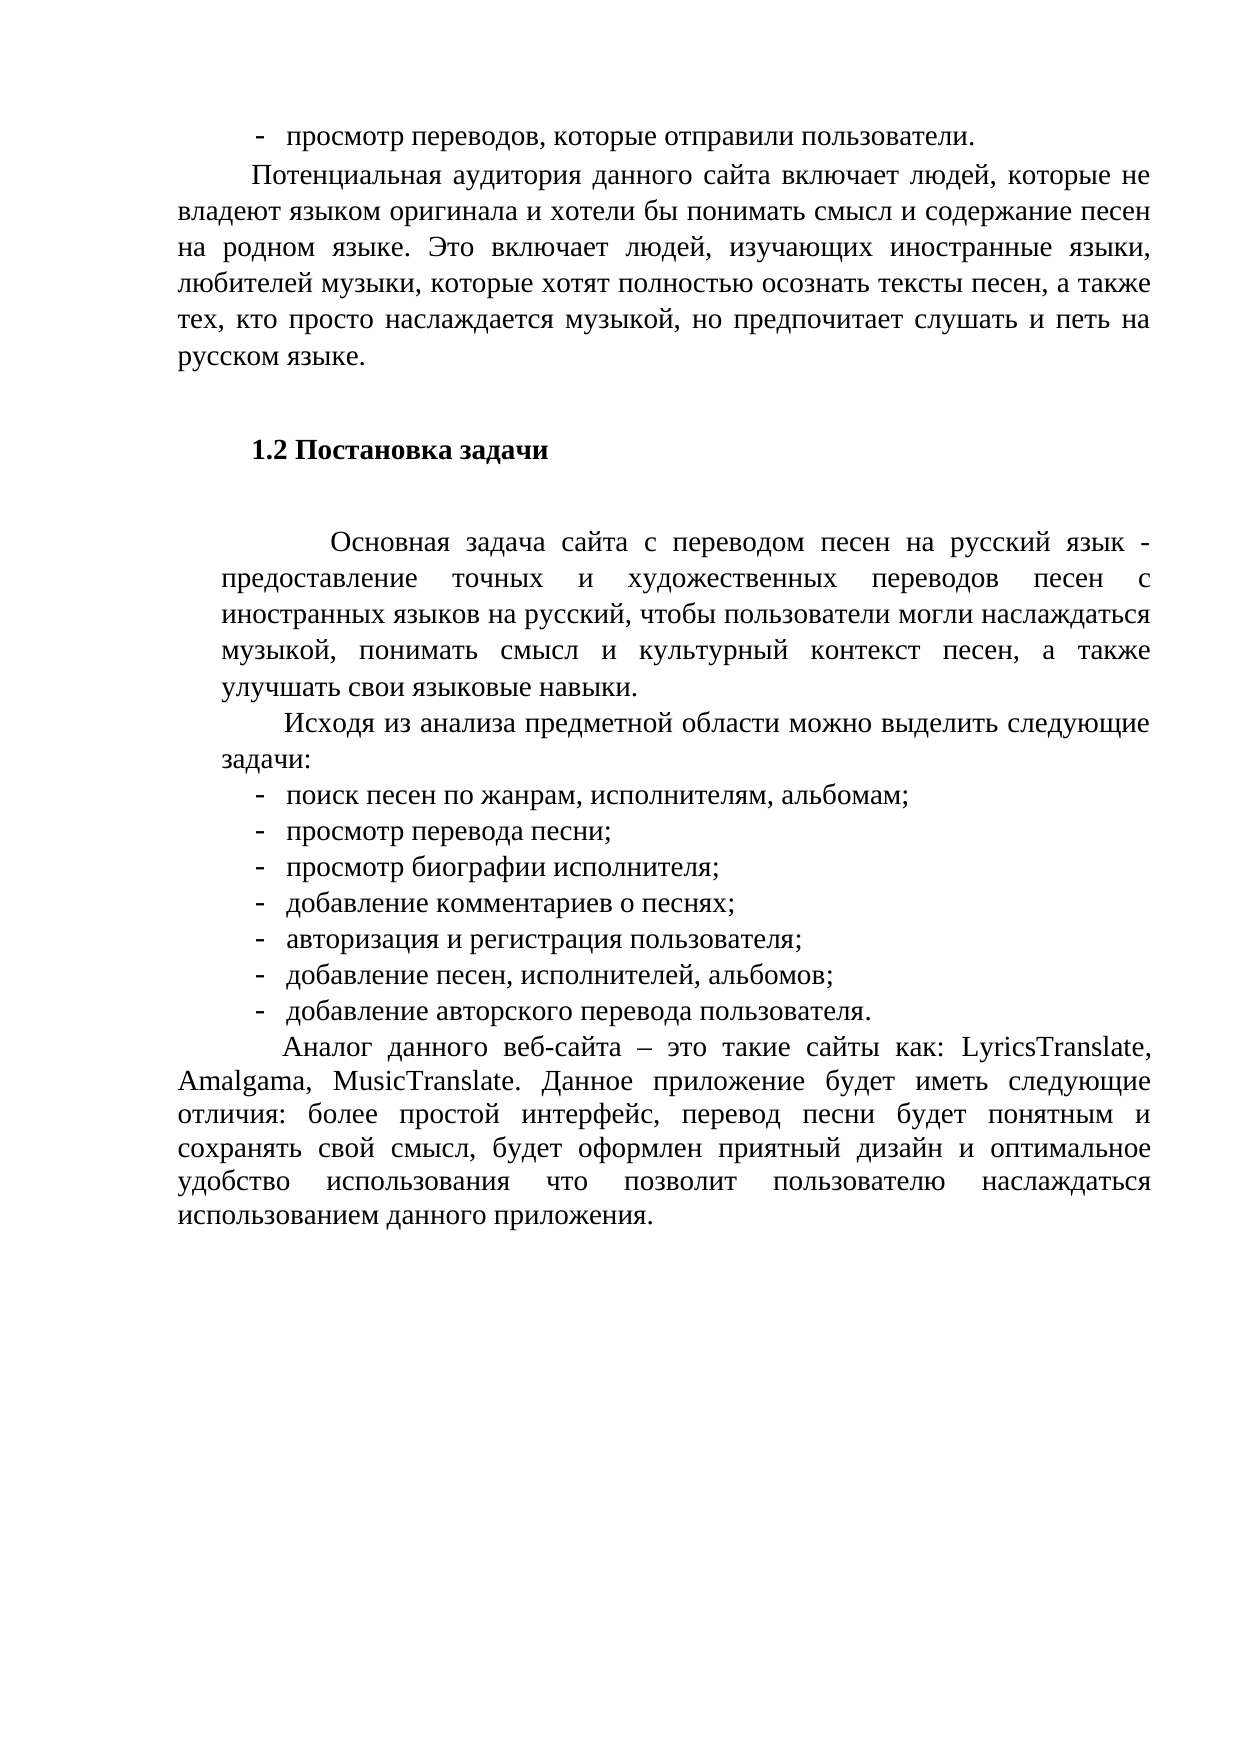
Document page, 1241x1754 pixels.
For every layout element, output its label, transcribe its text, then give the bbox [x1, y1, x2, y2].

list добавление комментариев о песнях; [177, 885, 1152, 921]
list просмотр переводов, которые отправили пользователи. [177, 118, 1152, 154]
list добавление песен, исполнителей, альбомов; [177, 957, 1152, 993]
list просмотр перевода песни; [177, 813, 1152, 849]
list Основная задача сайта с переводом песен на русский язык - предоставление точных и художественных переводов песен с иностранных языков на русский, чтобы пользователи могли наслаждаться музыкой, понимать смысл и культурный контекст песен, а также улучшать свои языковые навыки. [221, 524, 1152, 702]
text Аналог данного веб-сайта – это такие сайты как: LyricsTranslate, Amalgama, MusicTranslate. Данное приложение будет иметь следующие отличия: более простой интерфейс, перевод песни будет понятным и сохранять свой смысл, будет оформлен приятный дизайн и оптимальное удобство использования что позволит пользователю наслаждаться использованием данного приложения. [177, 1029, 1152, 1231]
list авторизация и регистрация пользователя; [177, 921, 1152, 957]
list добавление авторского перевода пользователя. [177, 993, 1152, 1029]
list поиск песен по жанрам, исполнителям, альбомам; [177, 777, 1152, 813]
list Потенциальная аудитория данного сайта включает людей, которые не владеют языком оригинала и хотели бы понимать смысл и содержание песен на родном языке. Это включает людей, изучающих иностранные языки, любителей музыки, которые хотят полностью осознать тексты песен, а также тех, кто просто наслаждается музыкой, но предпочитает слушать и петь на русском языке. [177, 157, 1152, 371]
list Исходя из анализа предметной области можно выделить следующие задачи: [221, 705, 1152, 774]
list просмотр биографии исполнителя; [177, 849, 1152, 885]
subtitle Постановка задачи [177, 432, 1152, 466]
